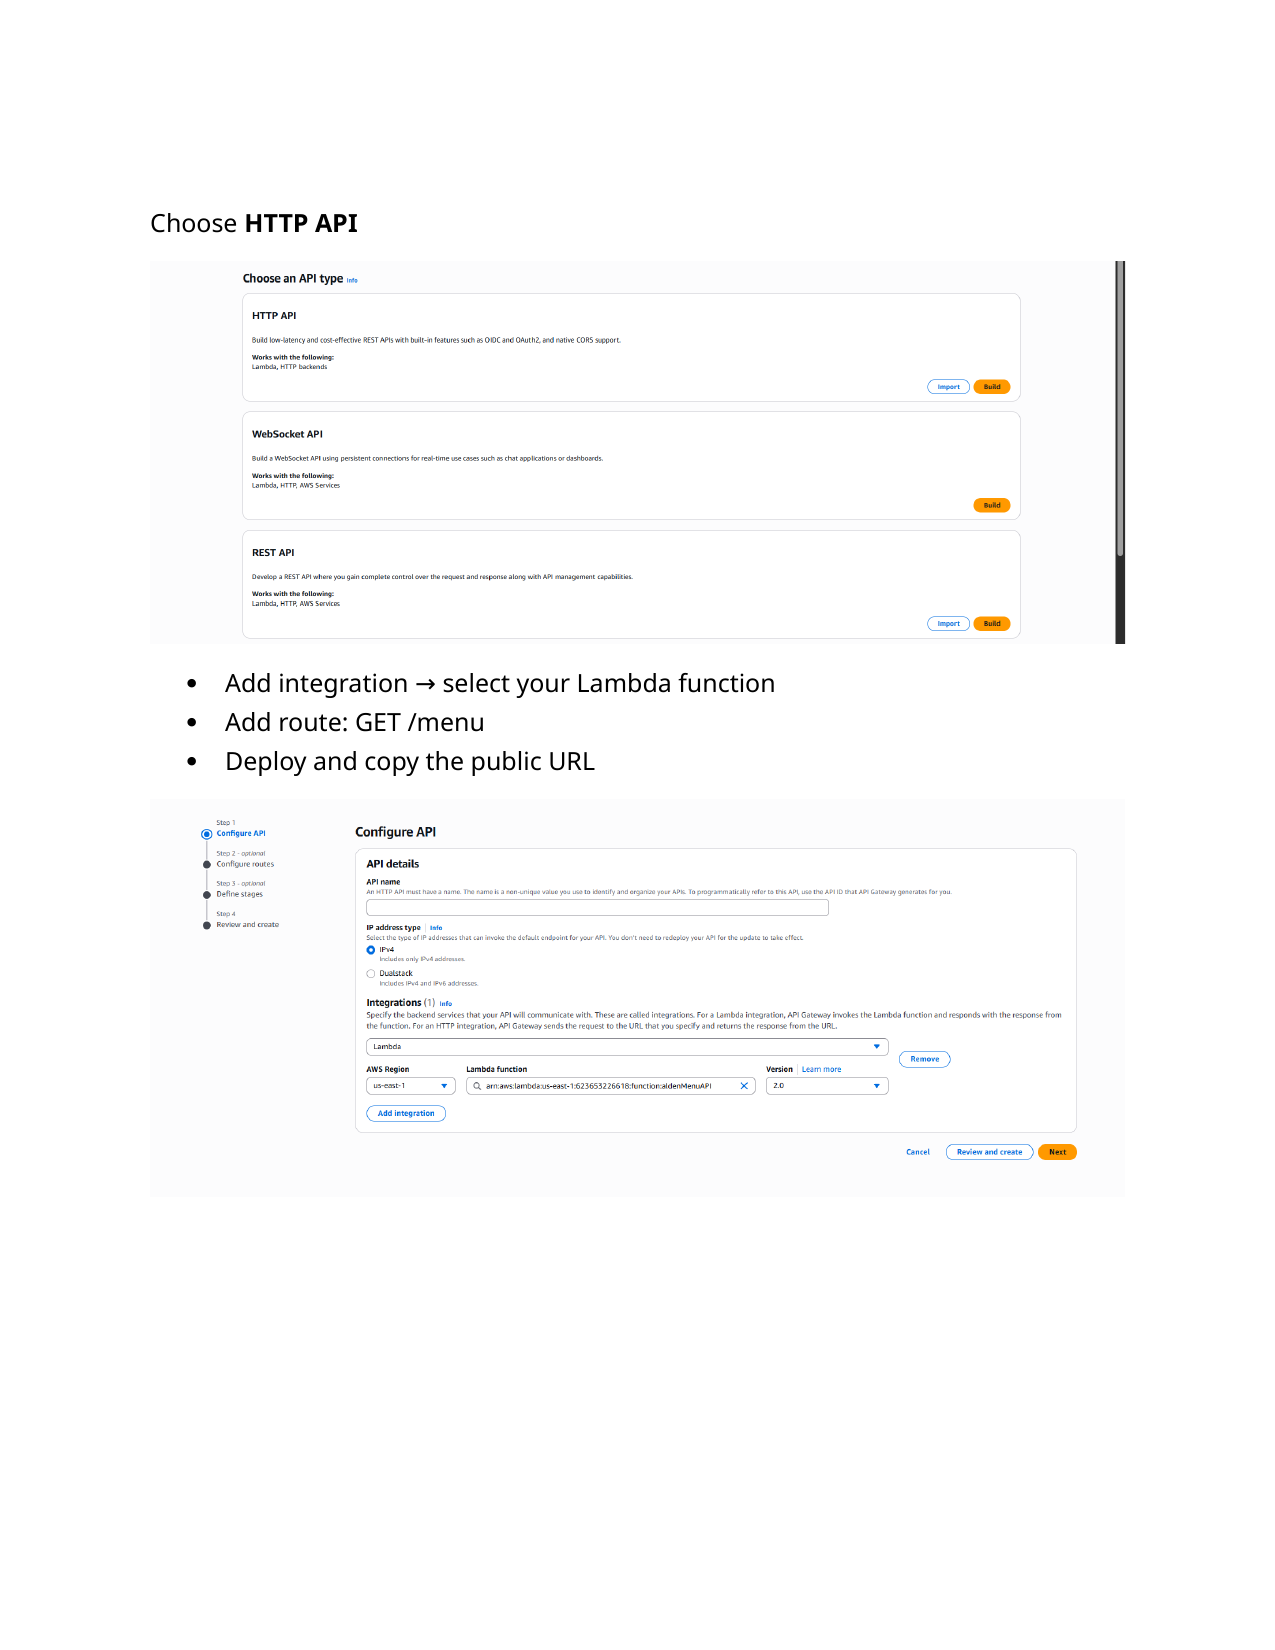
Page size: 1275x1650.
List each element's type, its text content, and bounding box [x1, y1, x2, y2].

list Deploy and copy the public URL [187, 744, 1125, 778]
picture [150, 261, 1125, 644]
picture [150, 799, 1125, 1197]
text Choose HTTP API [150, 206, 1125, 240]
list Add route: GET /menu [187, 705, 1125, 739]
list Add integration → select your Lambda function [187, 666, 1125, 699]
